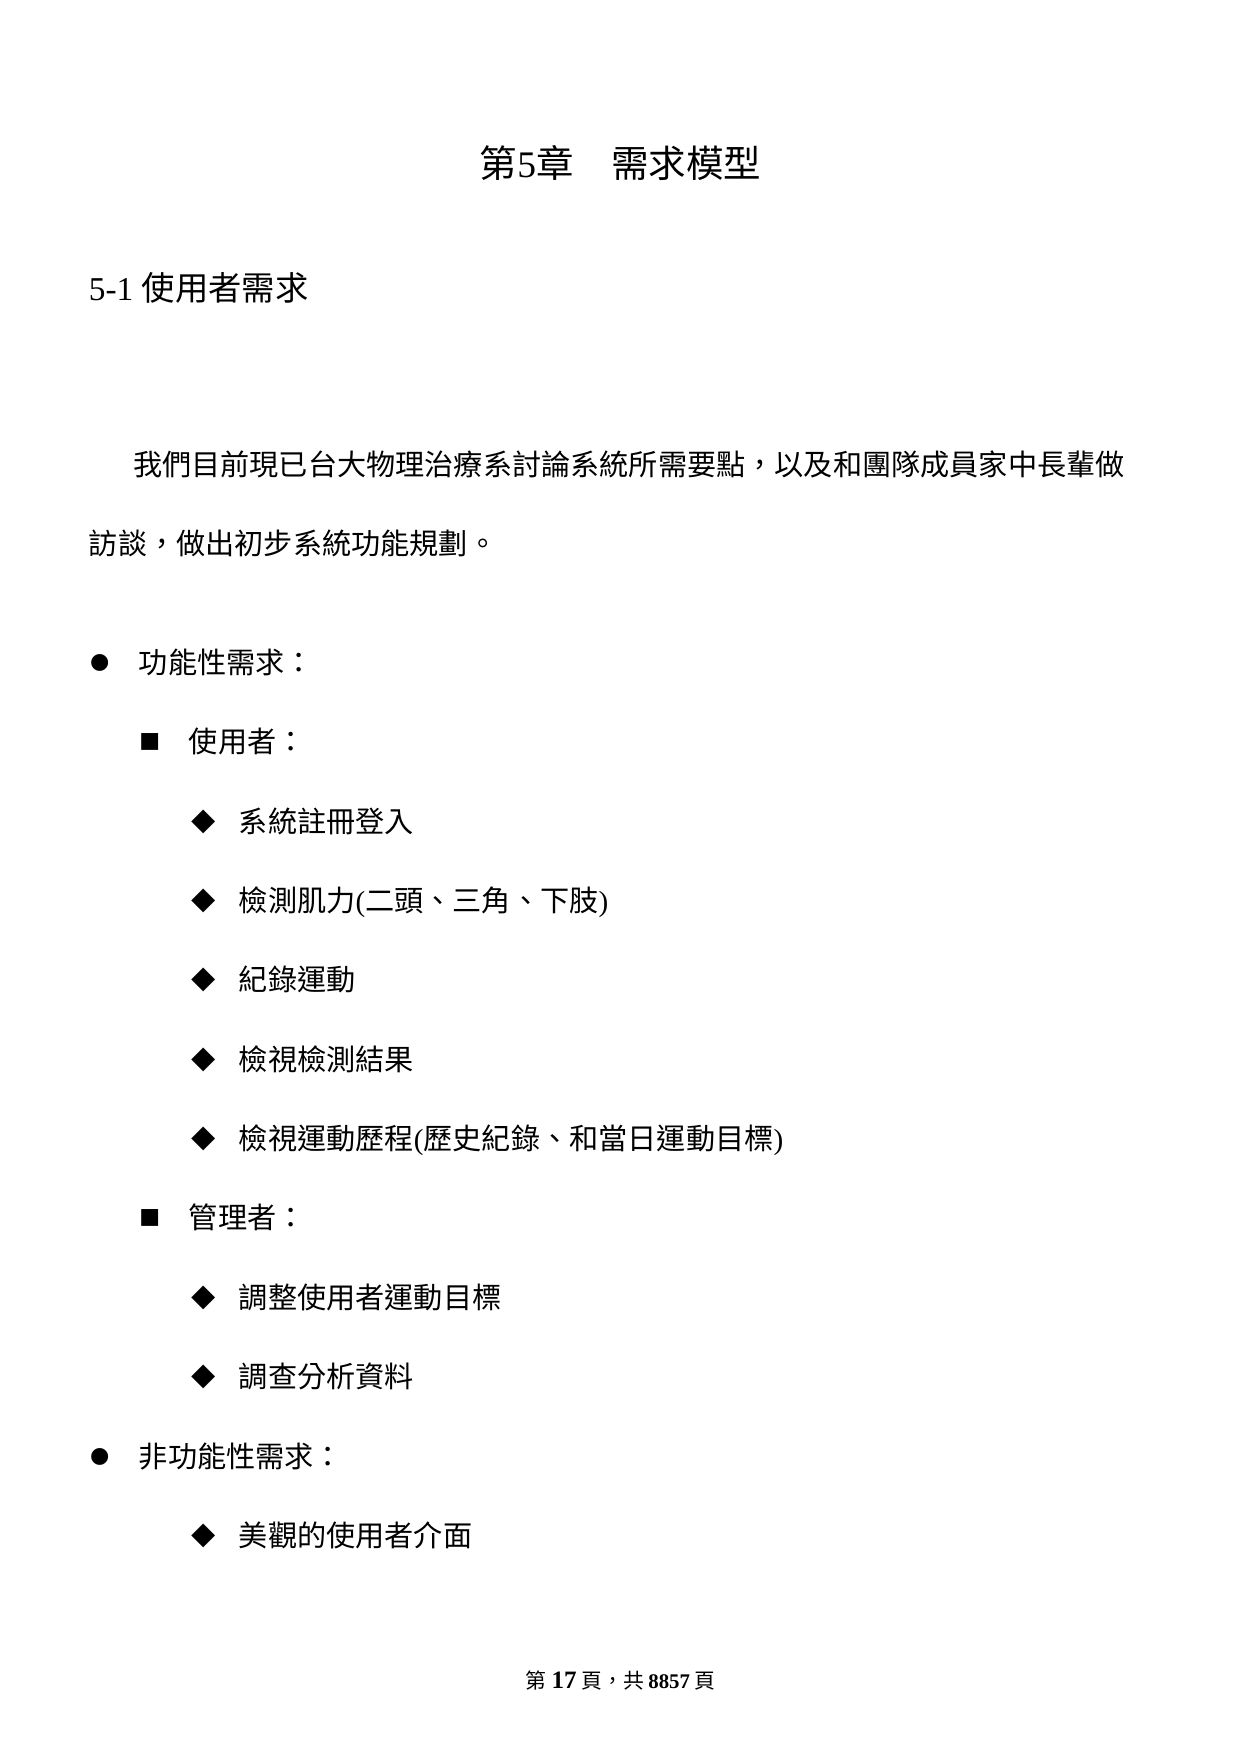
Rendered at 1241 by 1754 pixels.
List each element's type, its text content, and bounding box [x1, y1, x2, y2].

list 管理者： [139, 1177, 1152, 1256]
list 系統註冊登入 [189, 780, 1152, 859]
list 檢視運動歷程(歷史紀錄、和當日運動目標) [189, 1097, 1152, 1177]
list 紀錄運動 [189, 938, 1152, 1018]
list 調整使用者運動目標 [189, 1256, 1152, 1335]
subtitle 需求模型 [89, 121, 1152, 201]
list 檢測肌力(二頭、三角、下肢) [189, 859, 1152, 938]
list 使用者： [139, 700, 1152, 780]
list 檢視檢測結果 [189, 1018, 1152, 1097]
list 美觀的使用者介面 [189, 1494, 1152, 1573]
subtitle 使用者需求 [89, 247, 1152, 326]
text 我們目前現已台大物理治療系討論系統所需要點，以及和團隊成員家中長輩做訪談，做出初步系統功能規劃。 [89, 422, 1152, 581]
list 調查分析資料 [189, 1335, 1152, 1415]
list 功能性需求： [89, 621, 1152, 700]
list 非功能性需求： [89, 1415, 1152, 1494]
